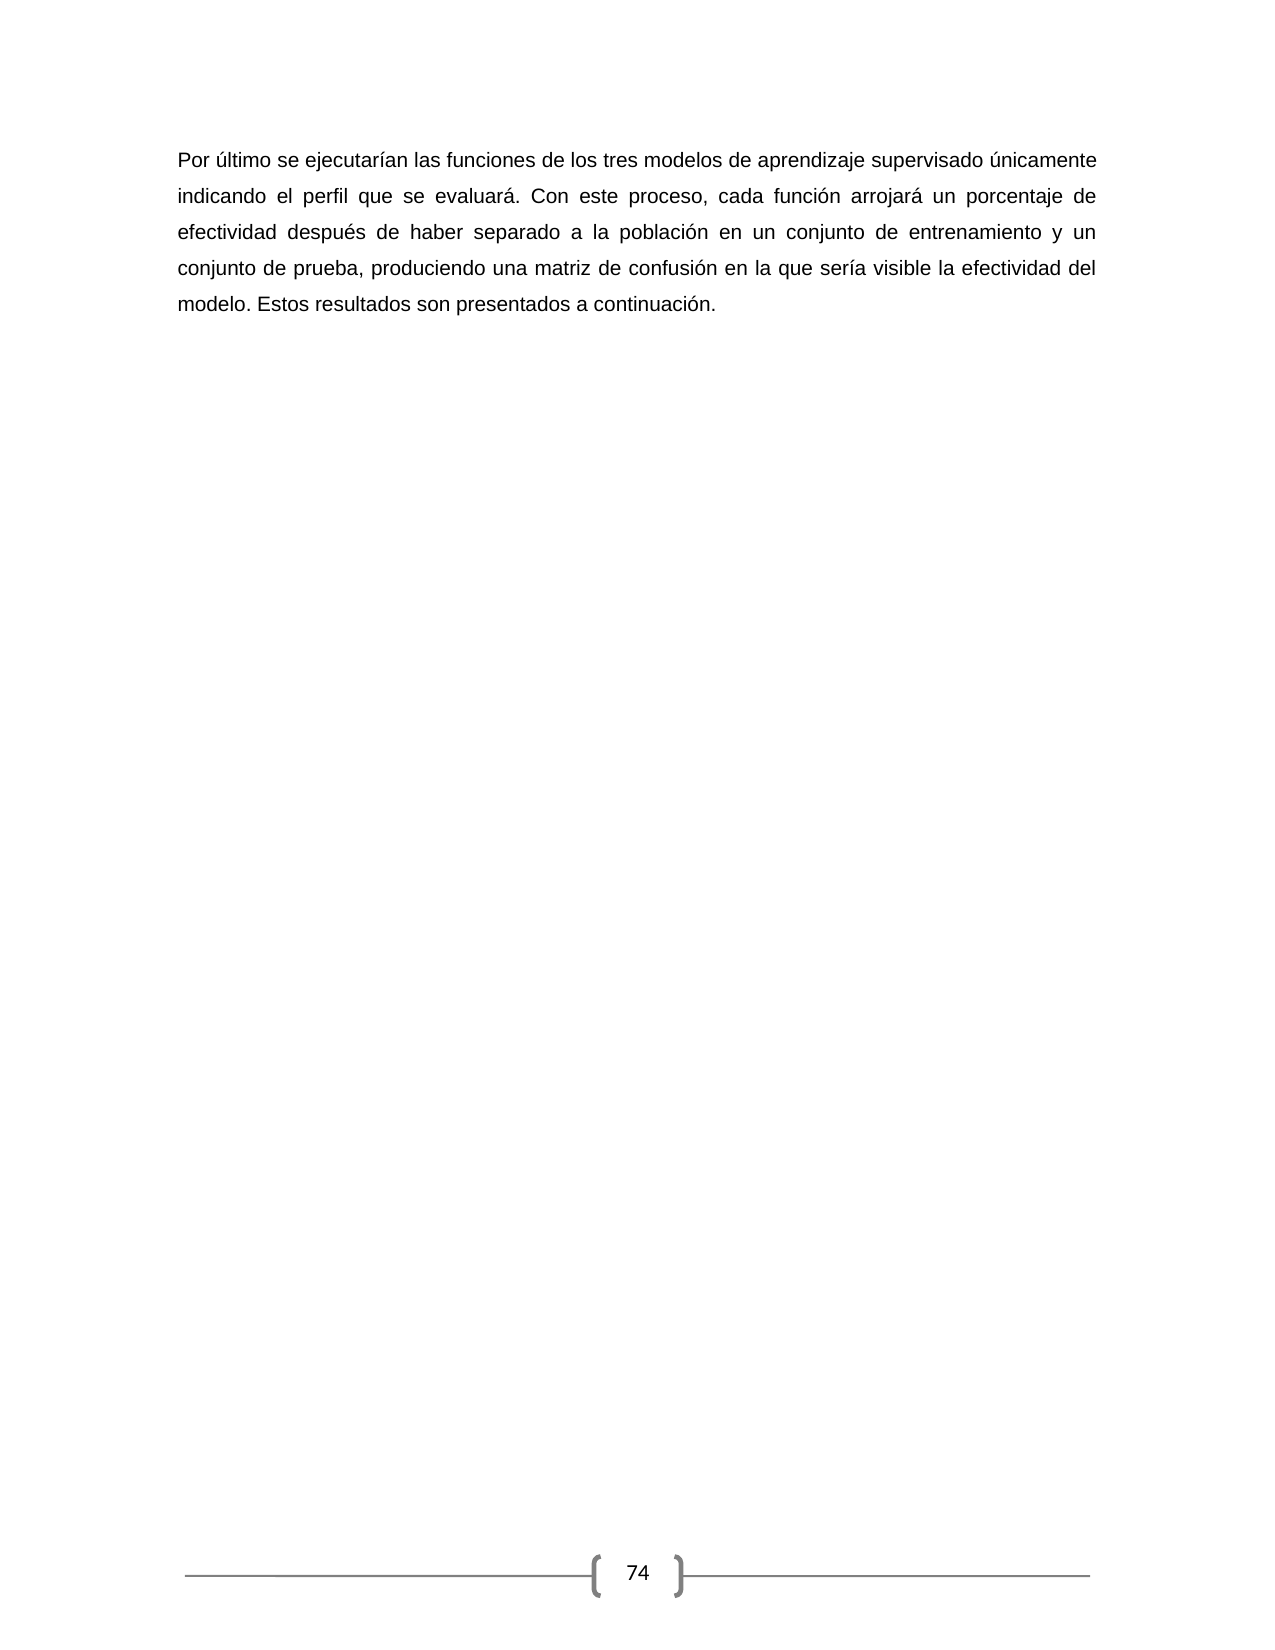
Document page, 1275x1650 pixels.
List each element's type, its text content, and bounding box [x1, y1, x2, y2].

text Por último se ejecutarían las funciones de los tres modelos de aprendizaje supervisado únicamente indicando el perfil que se evaluará. Con este proceso, cada función arrojará un porcentaje de efectividad después de haber separado a la población en un conjunto de entrenamiento y un conjunto de prueba, produciendo una matriz de confusión en la que sería visible la efectividad del modelo. Estos resultados son presentados a continuación. [177, 148, 1098, 315]
